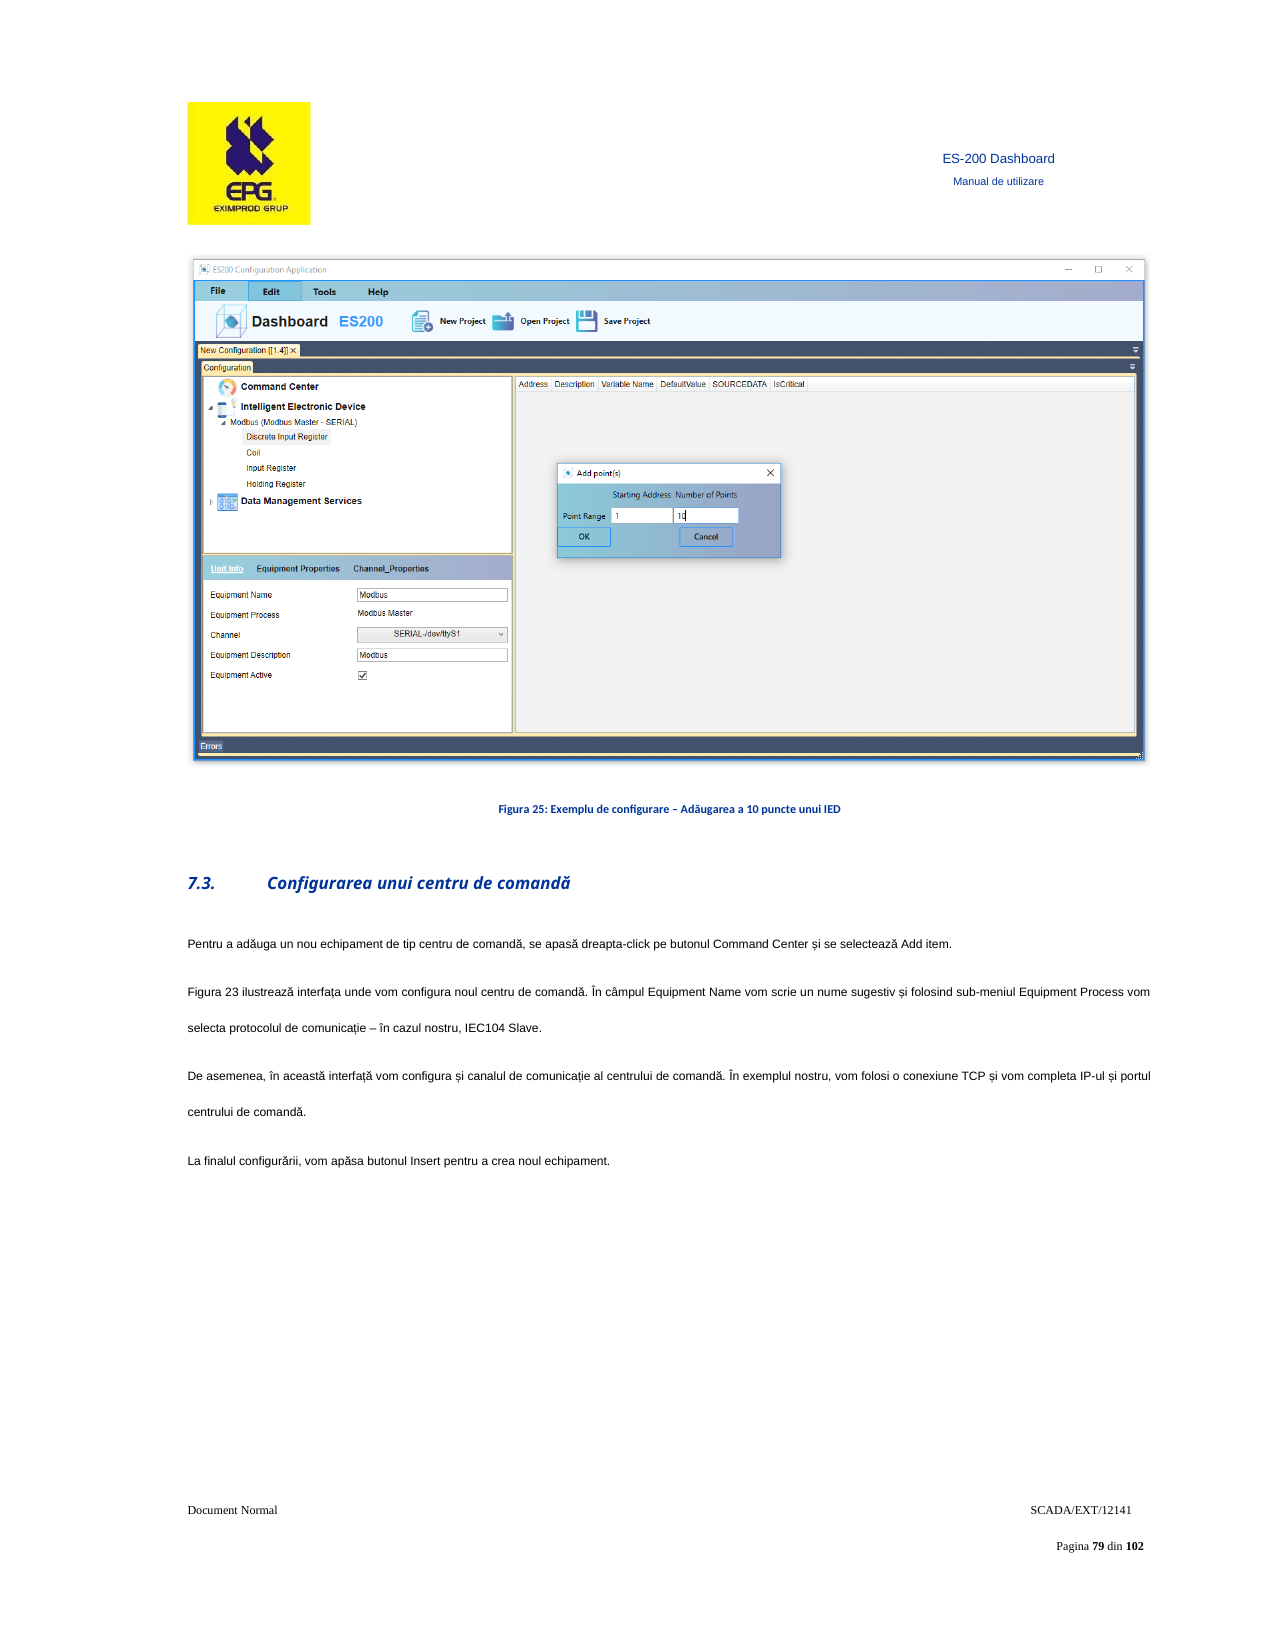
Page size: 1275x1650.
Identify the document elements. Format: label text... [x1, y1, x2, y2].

text De asemenea, în această interfață vom configura și canalul de comunicație al centrului de comandă. În exemplul nostru, vom folosi o conexiune TCP și vom completa IP-ul și portul centrului de comandă. [187, 1059, 1152, 1119]
text Figura 25: Exemplu de configurare – Adăugarea a 10 puncte unui IED [187, 791, 1152, 817]
subtitle Configurarea unui centru de comandă [187, 854, 1152, 894]
text Pentru a adăuga un nou echipament de tip centru de comandă, se apasă dreapta-click pe butonul Command Center și se selectează Add item. [187, 927, 1152, 951]
picture [187, 254, 1151, 767]
text Figura 23 ilustrează interfața unde vom configura noul centru de comandă. În câmpul Equipment Name vom scrie un nume sugestiv și folosind sub-meniul Equipment Process vom selecta protocolul de comunicație – în cazul nostru, IEC104 Slave. [187, 975, 1152, 1035]
text La finalul configurării, vom apăsa butonul Insert pentru a crea noul echipament. [187, 1144, 1152, 1168]
picture [187, 102, 311, 225]
